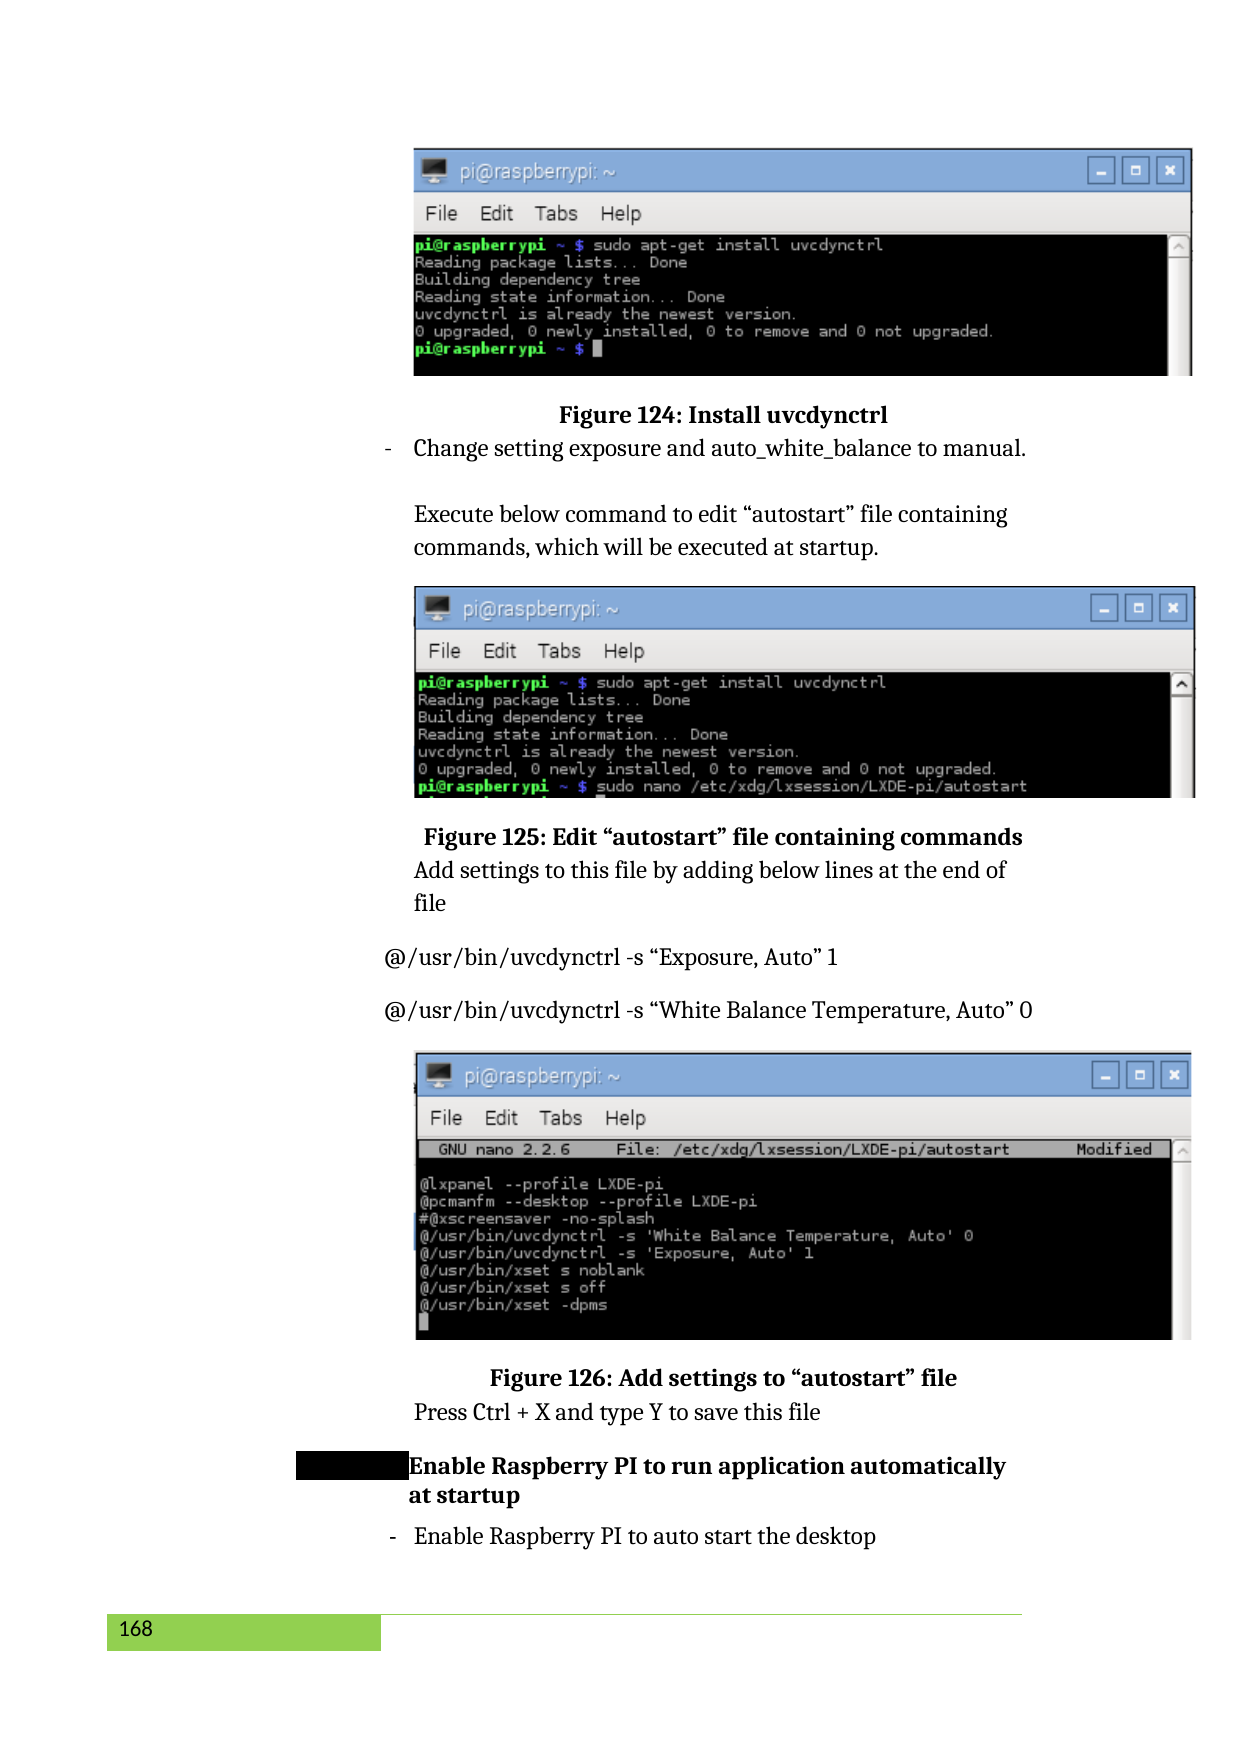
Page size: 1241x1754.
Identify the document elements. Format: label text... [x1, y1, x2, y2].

picture [413, 1050, 1192, 1340]
text Execute below command to edit “autostart” file containing commands, which will be executed at startup. [413, 500, 1033, 562]
text Figure 124: Install uvcdynctrl [413, 401, 1033, 429]
picture [413, 147, 1194, 376]
list Enable Raspberry PI to auto start the desktop [389, 1522, 1033, 1551]
text Figure 126: Add settings to “autostart” file [413, 1364, 1033, 1393]
text Add settings to this file by adding below lines at the end of file [413, 856, 1033, 917]
text Figure 125: Edit “autostart” file containing commands [413, 823, 1033, 851]
list Change setting exposure and auto_white_balance to manual. [384, 434, 1033, 463]
text @/usr/bin/uvcdynctrl -s “White Balance Temperature, Auto” 0 [384, 996, 1033, 1025]
picture [413, 586, 1197, 798]
text Press Ctrl + X and type Y to save this file [413, 1397, 1033, 1426]
subtitle Enable Raspberry PI to run application automatically at startup [296, 1451, 1033, 1509]
text @/usr/bin/uvcdynctrl -s “Exposure, Auto” 1 [384, 943, 1033, 971]
